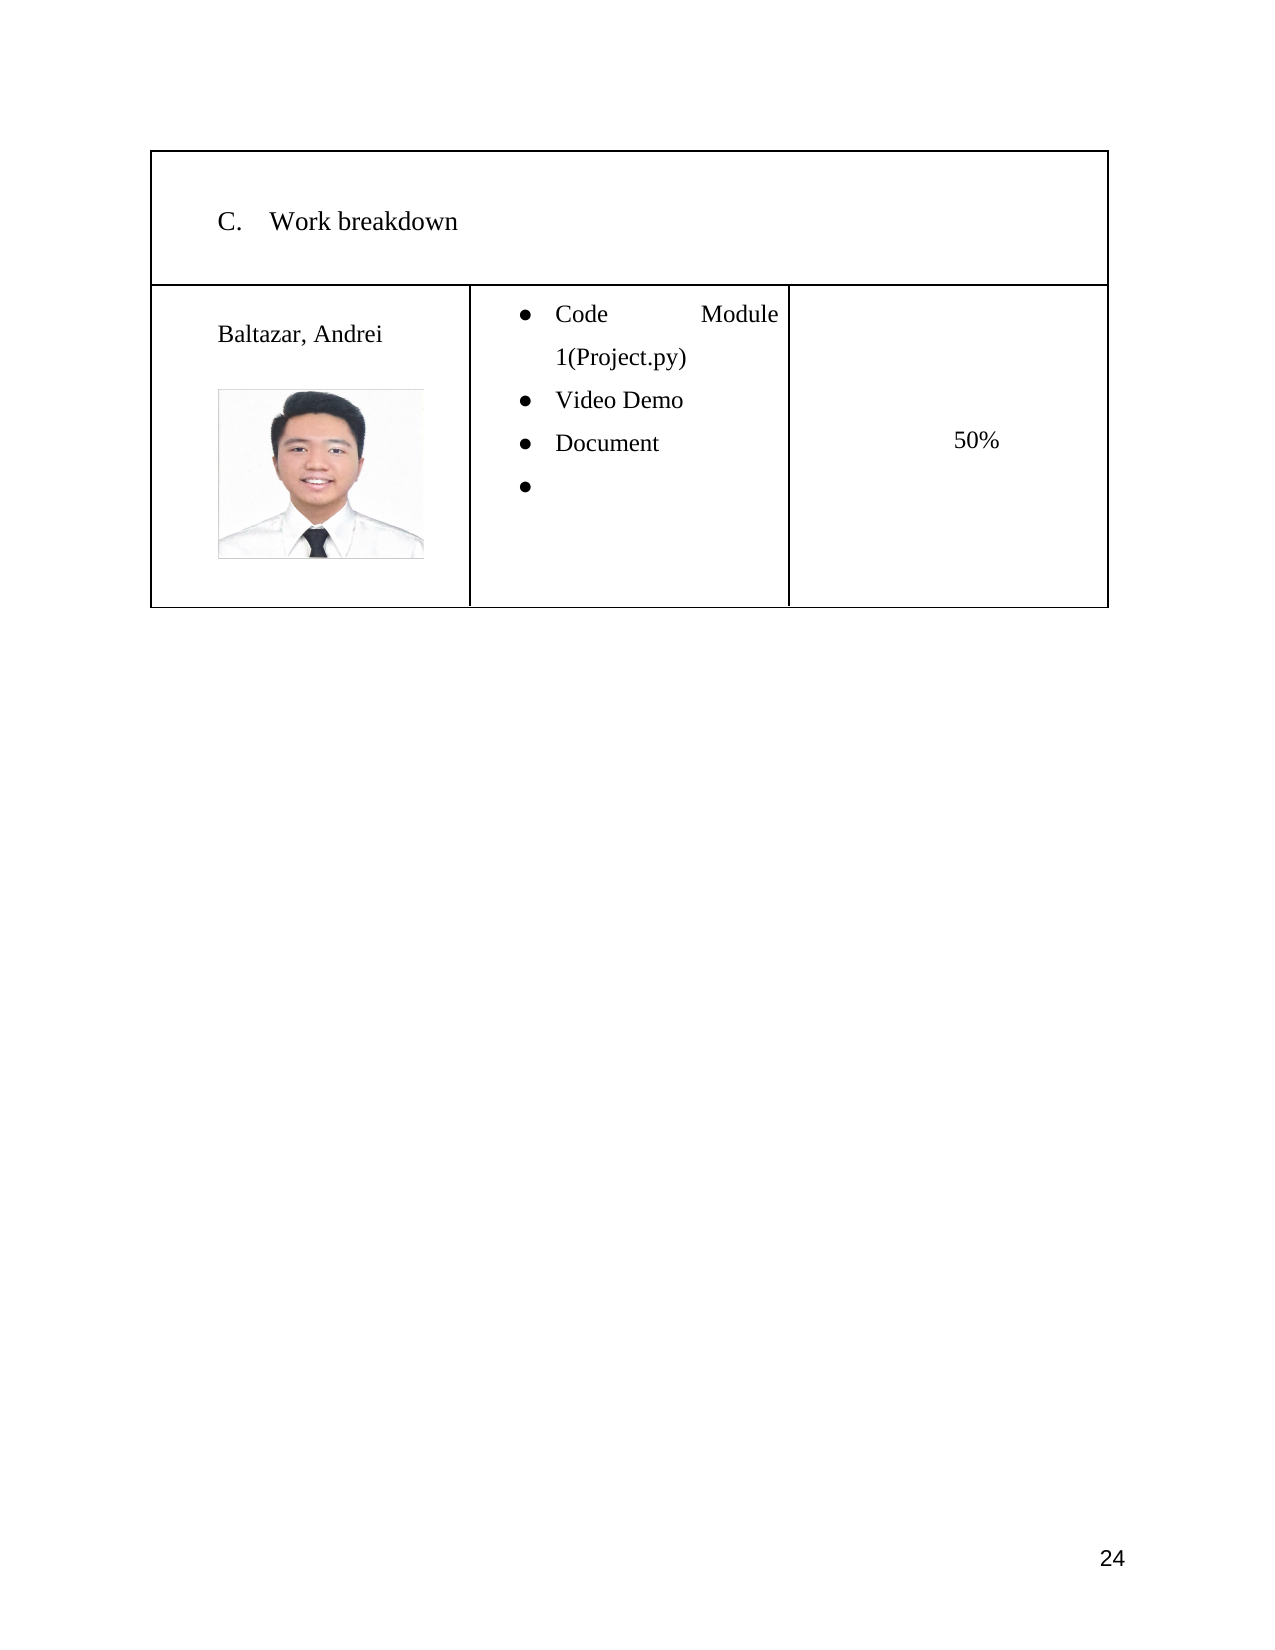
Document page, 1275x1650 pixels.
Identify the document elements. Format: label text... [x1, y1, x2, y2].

picture [217, 360, 426, 560]
table_cell Baltazar, Andrei [152, 286, 469, 606]
table_header C. Work breakdown [152, 152, 1107, 284]
table_cell 50% [790, 286, 1107, 606]
table_cell Code Module 1(Project.py) Video Demo Document [471, 286, 788, 606]
